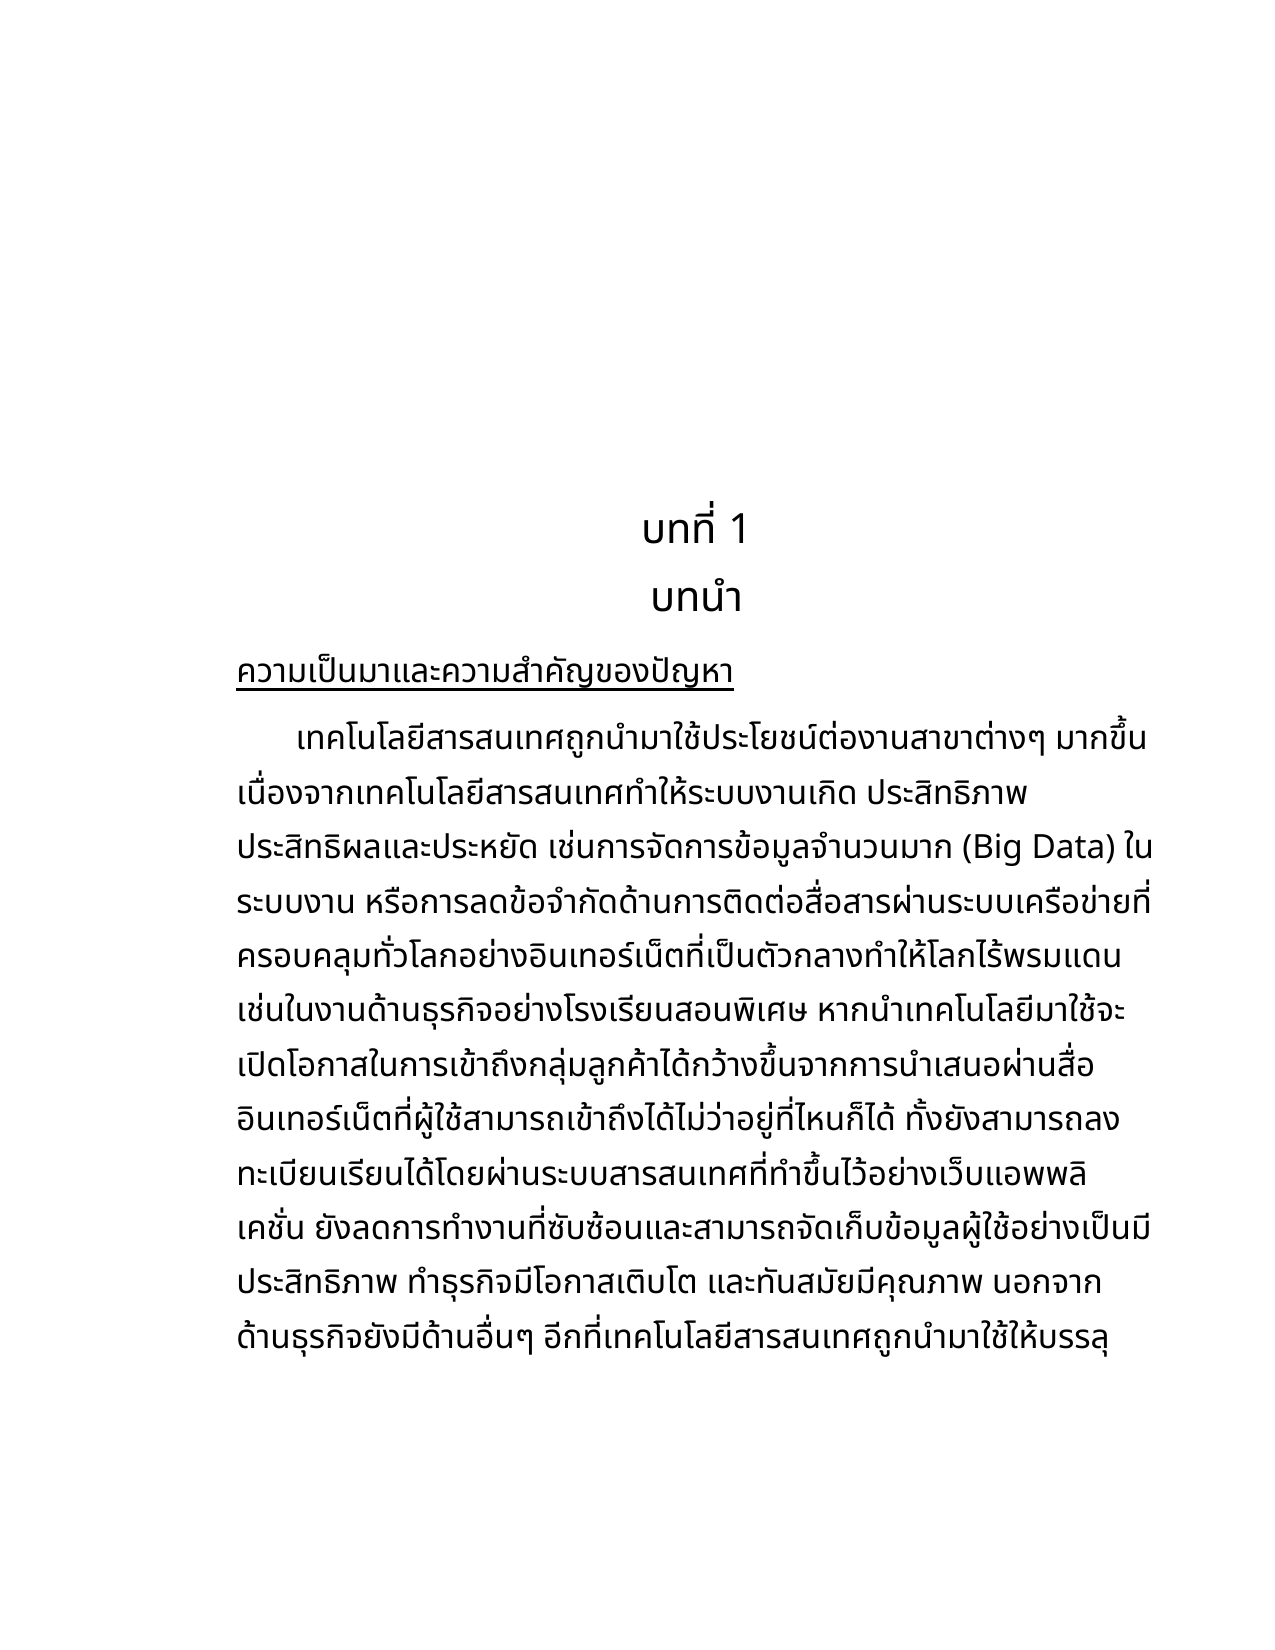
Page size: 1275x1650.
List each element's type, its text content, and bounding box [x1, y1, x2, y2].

text บทที่ 1 [236, 499, 1157, 562]
text ความเป็นมาและความสำคัญของปัญหา [236, 647, 1157, 698]
text บทนำ [236, 567, 1157, 630]
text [236, 714, 1157, 1363]
